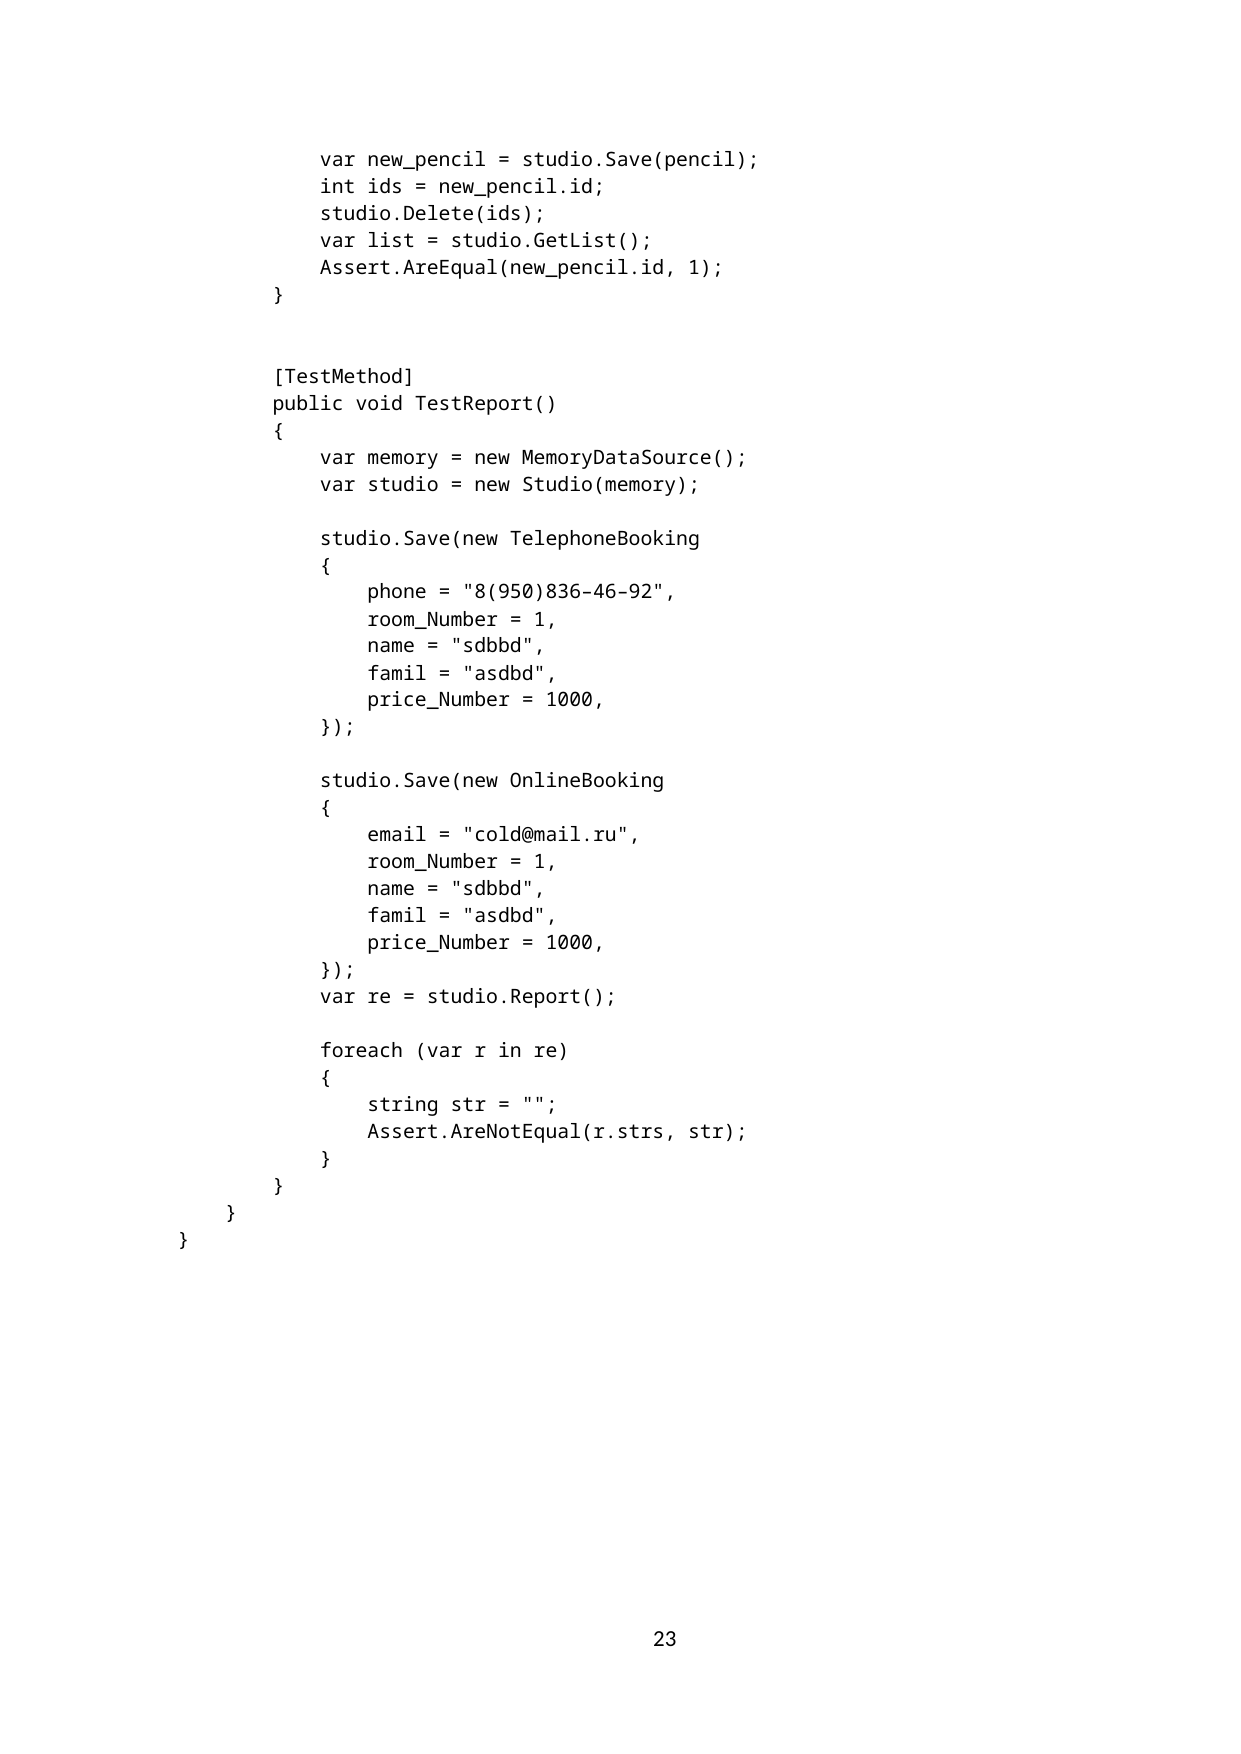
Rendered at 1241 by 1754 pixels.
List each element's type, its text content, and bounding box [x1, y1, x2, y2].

text name = "sdbbd", [177, 632, 1152, 659]
text room_Number = 1, [177, 848, 1152, 874]
text room_Number = 1, [177, 605, 1152, 632]
text { [177, 794, 1152, 821]
text { [177, 1063, 1152, 1090]
text string str = ""; [177, 1090, 1152, 1117]
text { [177, 416, 1152, 443]
text public void TestReport() [177, 389, 1152, 416]
text }); [177, 956, 1152, 982]
text } [177, 1198, 1152, 1225]
text famil = "asdbd", [177, 659, 1152, 686]
text } [177, 1144, 1152, 1171]
text } [177, 280, 1152, 307]
text var new_pencil = studio.Save(pencil); [177, 145, 1152, 172]
text name = "sdbbd", [177, 874, 1152, 902]
text Assert.AreEqual(new_pencil.id, 1); [177, 253, 1152, 280]
text Assert.AreNotEqual(r.strs, str); [177, 1117, 1152, 1144]
text phone = "8(950)836–46–92", [177, 578, 1152, 605]
text } [177, 1171, 1152, 1198]
text { [177, 551, 1152, 578]
text [TestMethod] [177, 362, 1152, 389]
text foreach (var r in re) [177, 1036, 1152, 1063]
text famil = "asdbd", [177, 902, 1152, 928]
text var memory = new MemoryDataSource(); [177, 443, 1152, 470]
text studio.Save(new OnlineBooking [177, 767, 1152, 794]
text } [177, 1225, 1152, 1252]
text var list = studio.GetList(); [177, 226, 1152, 253]
text studio.Delete(ids); [177, 199, 1152, 226]
text var re = studio.Report(); [177, 982, 1152, 1009]
text }); [177, 713, 1152, 740]
text price_Number = 1000, [177, 686, 1152, 713]
text studio.Save(new TelephoneBooking [177, 524, 1152, 551]
text email = "cold@mail.ru", [177, 821, 1152, 848]
text var studio = new Studio(memory); [177, 470, 1152, 497]
text int ids = new_pencil.id; [177, 172, 1152, 199]
text price_Number = 1000, [177, 928, 1152, 956]
